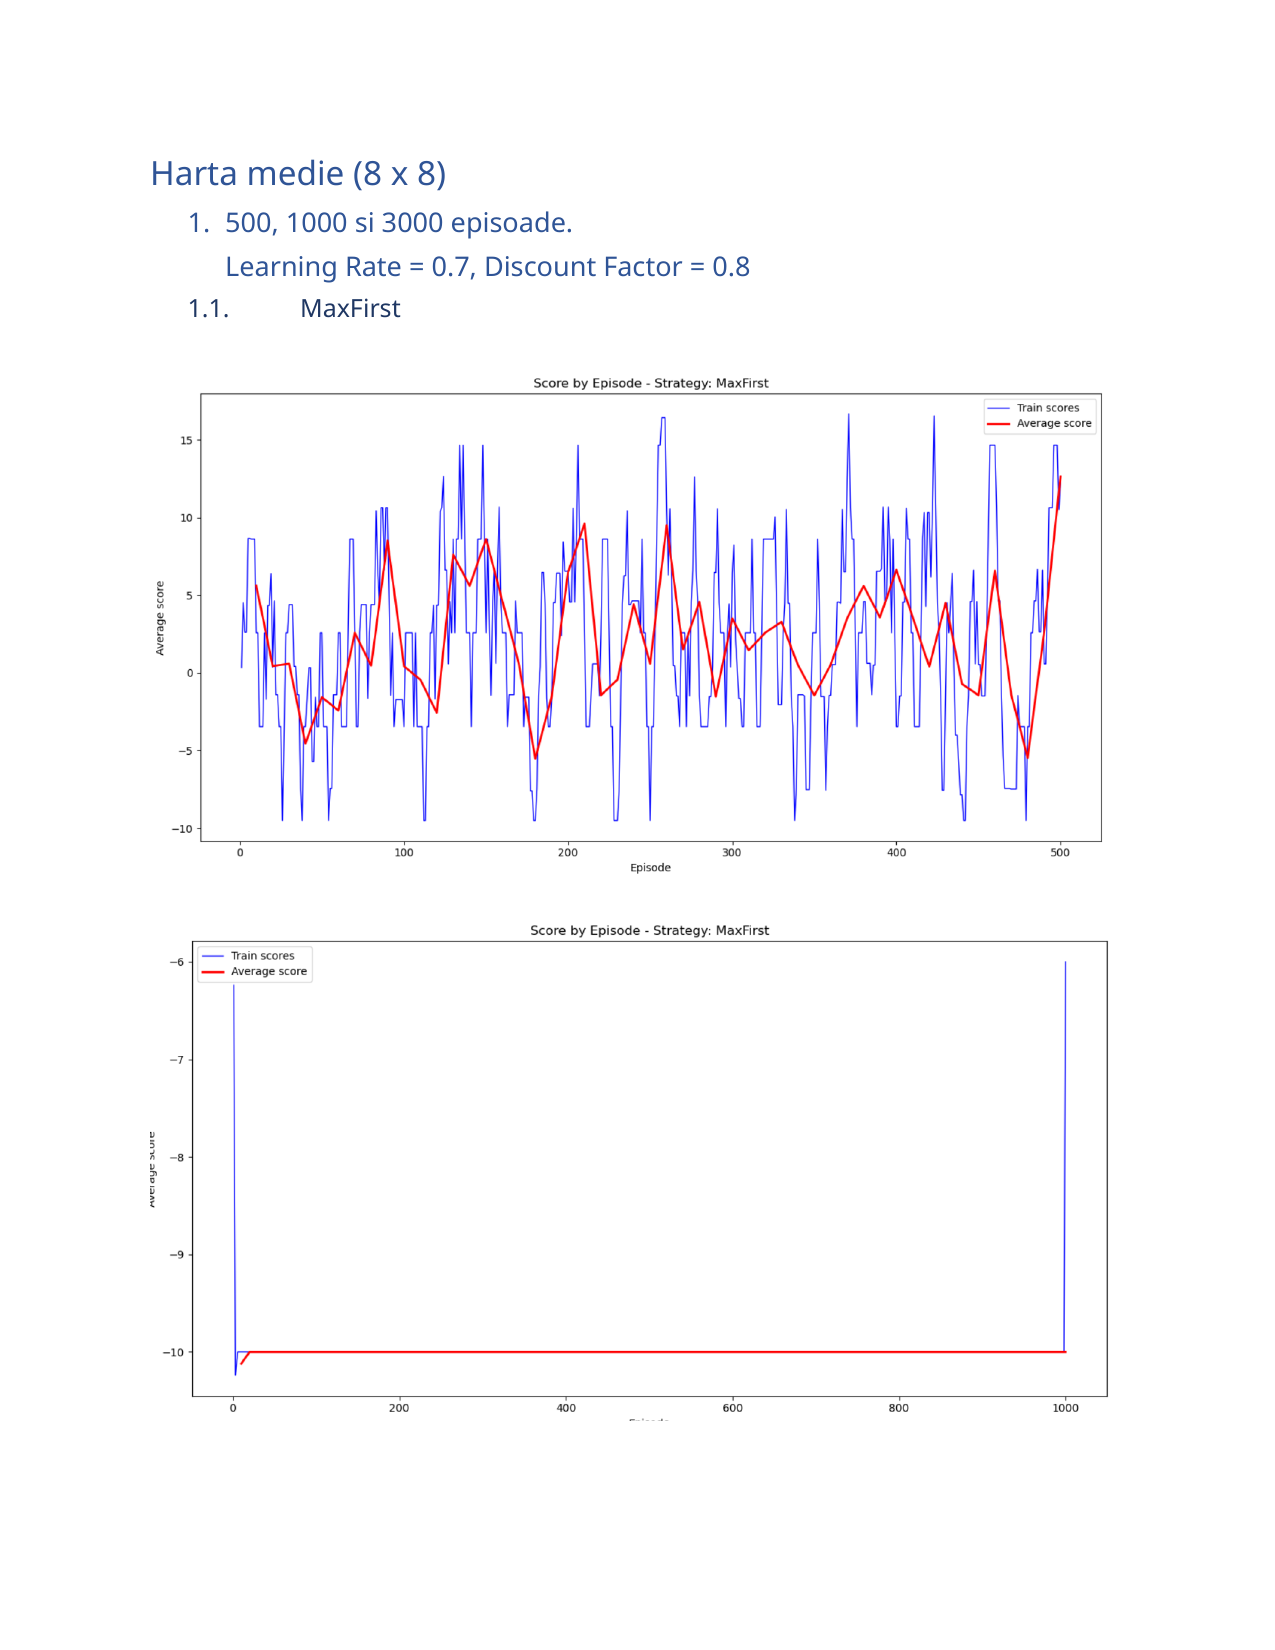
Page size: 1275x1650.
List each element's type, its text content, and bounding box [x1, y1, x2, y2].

subtitle 500, 1000 si 3000 episoade. [187, 203, 1125, 240]
subtitle Learning Rate = 0.7, Discount Factor = 0.8 [225, 247, 1125, 284]
picture [150, 906, 1125, 1421]
subtitle Harta medie (8 x 8) [150, 150, 1125, 195]
picture [150, 352, 1125, 875]
subtitle MaxFirst [187, 291, 1125, 325]
